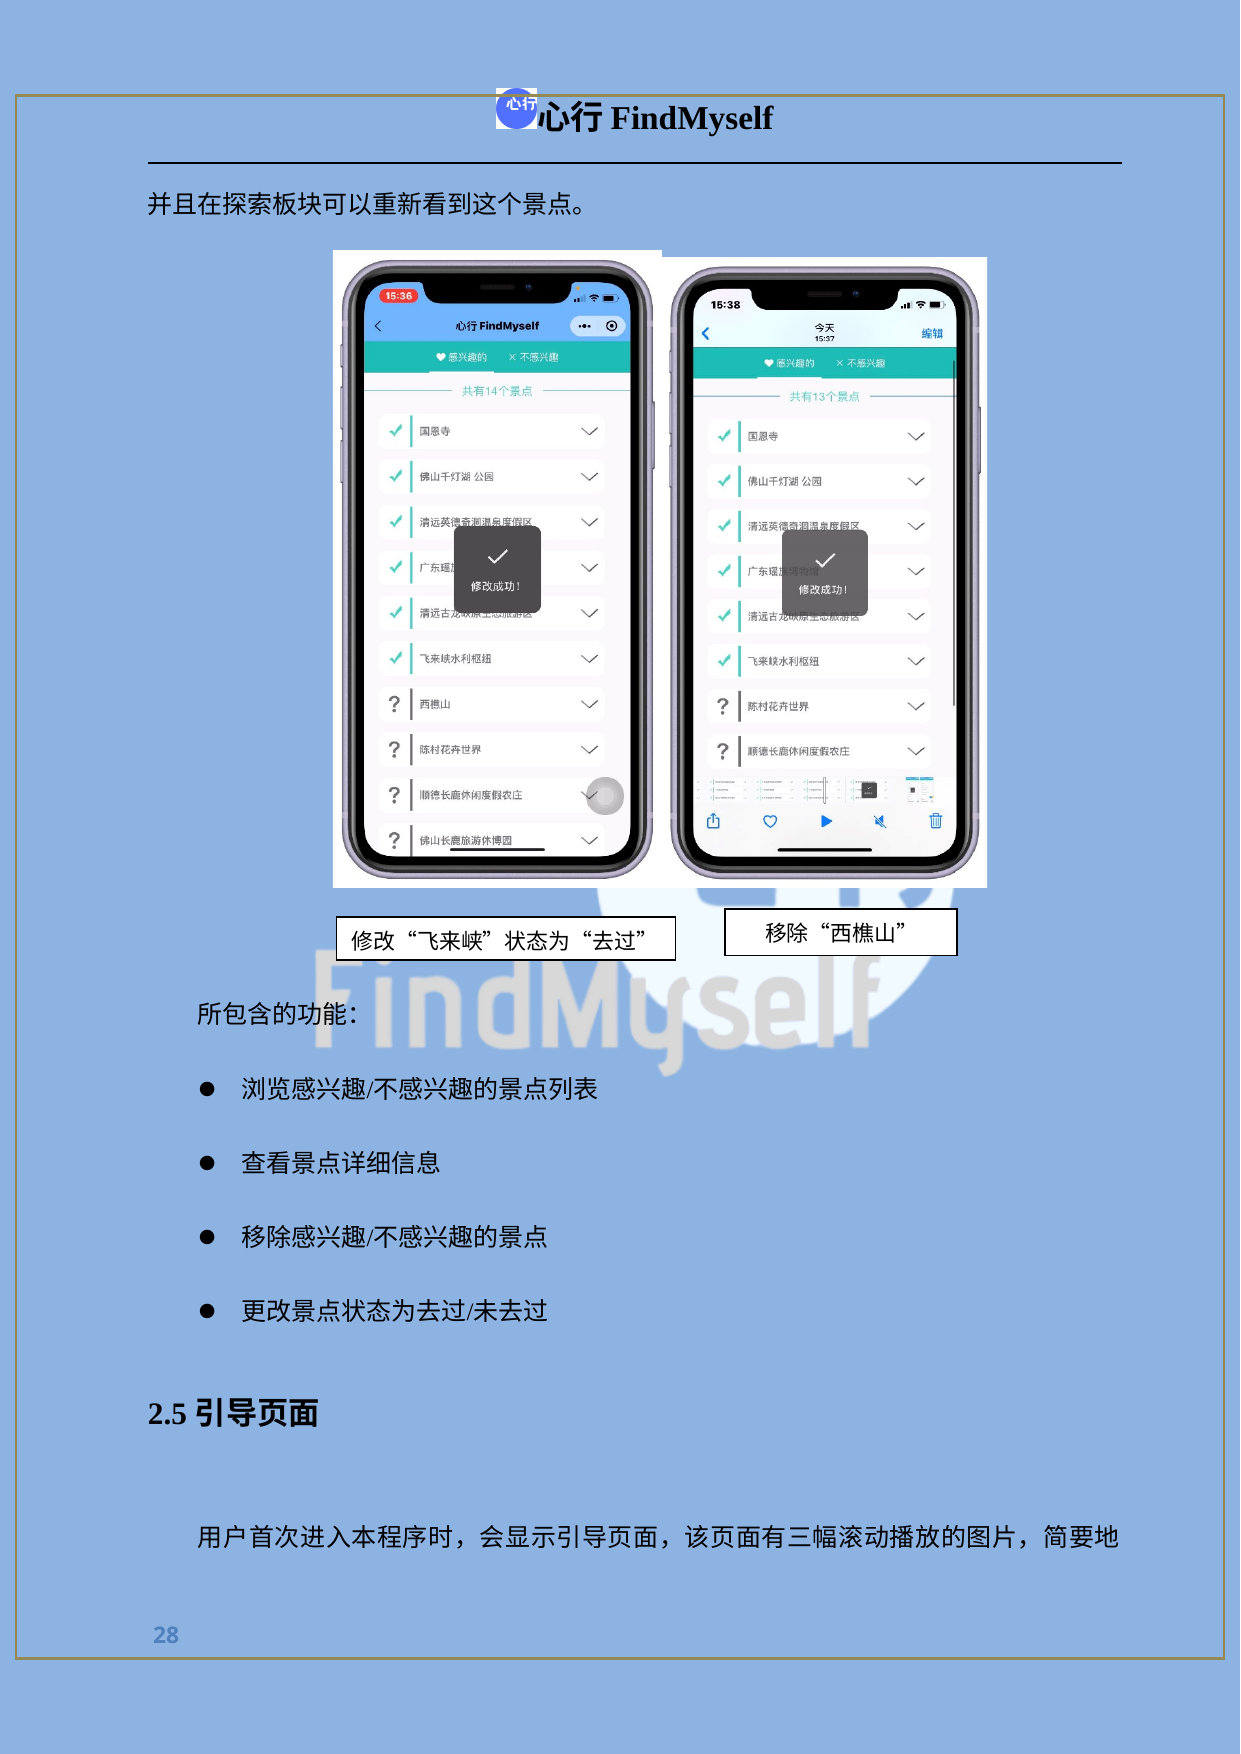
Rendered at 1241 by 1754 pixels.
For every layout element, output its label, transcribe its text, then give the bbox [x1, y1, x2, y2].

picture [332, 250, 988, 888]
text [148, 1503, 1122, 1568]
text 所包含的功能： [148, 981, 1122, 1046]
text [148, 170, 1122, 235]
list 更改景点状态为去过/未去过 [198, 1277, 1122, 1342]
list 移除感兴趣/不感兴趣的景点 [198, 1203, 1122, 1268]
list 浏览感兴趣/不感兴趣的景点列表 [198, 1055, 1122, 1120]
list 查看景点详细信息 [198, 1129, 1122, 1194]
text 2.5 引导页面 [148, 1378, 1122, 1443]
picture [496, 88, 537, 94]
picture [496, 97, 537, 129]
